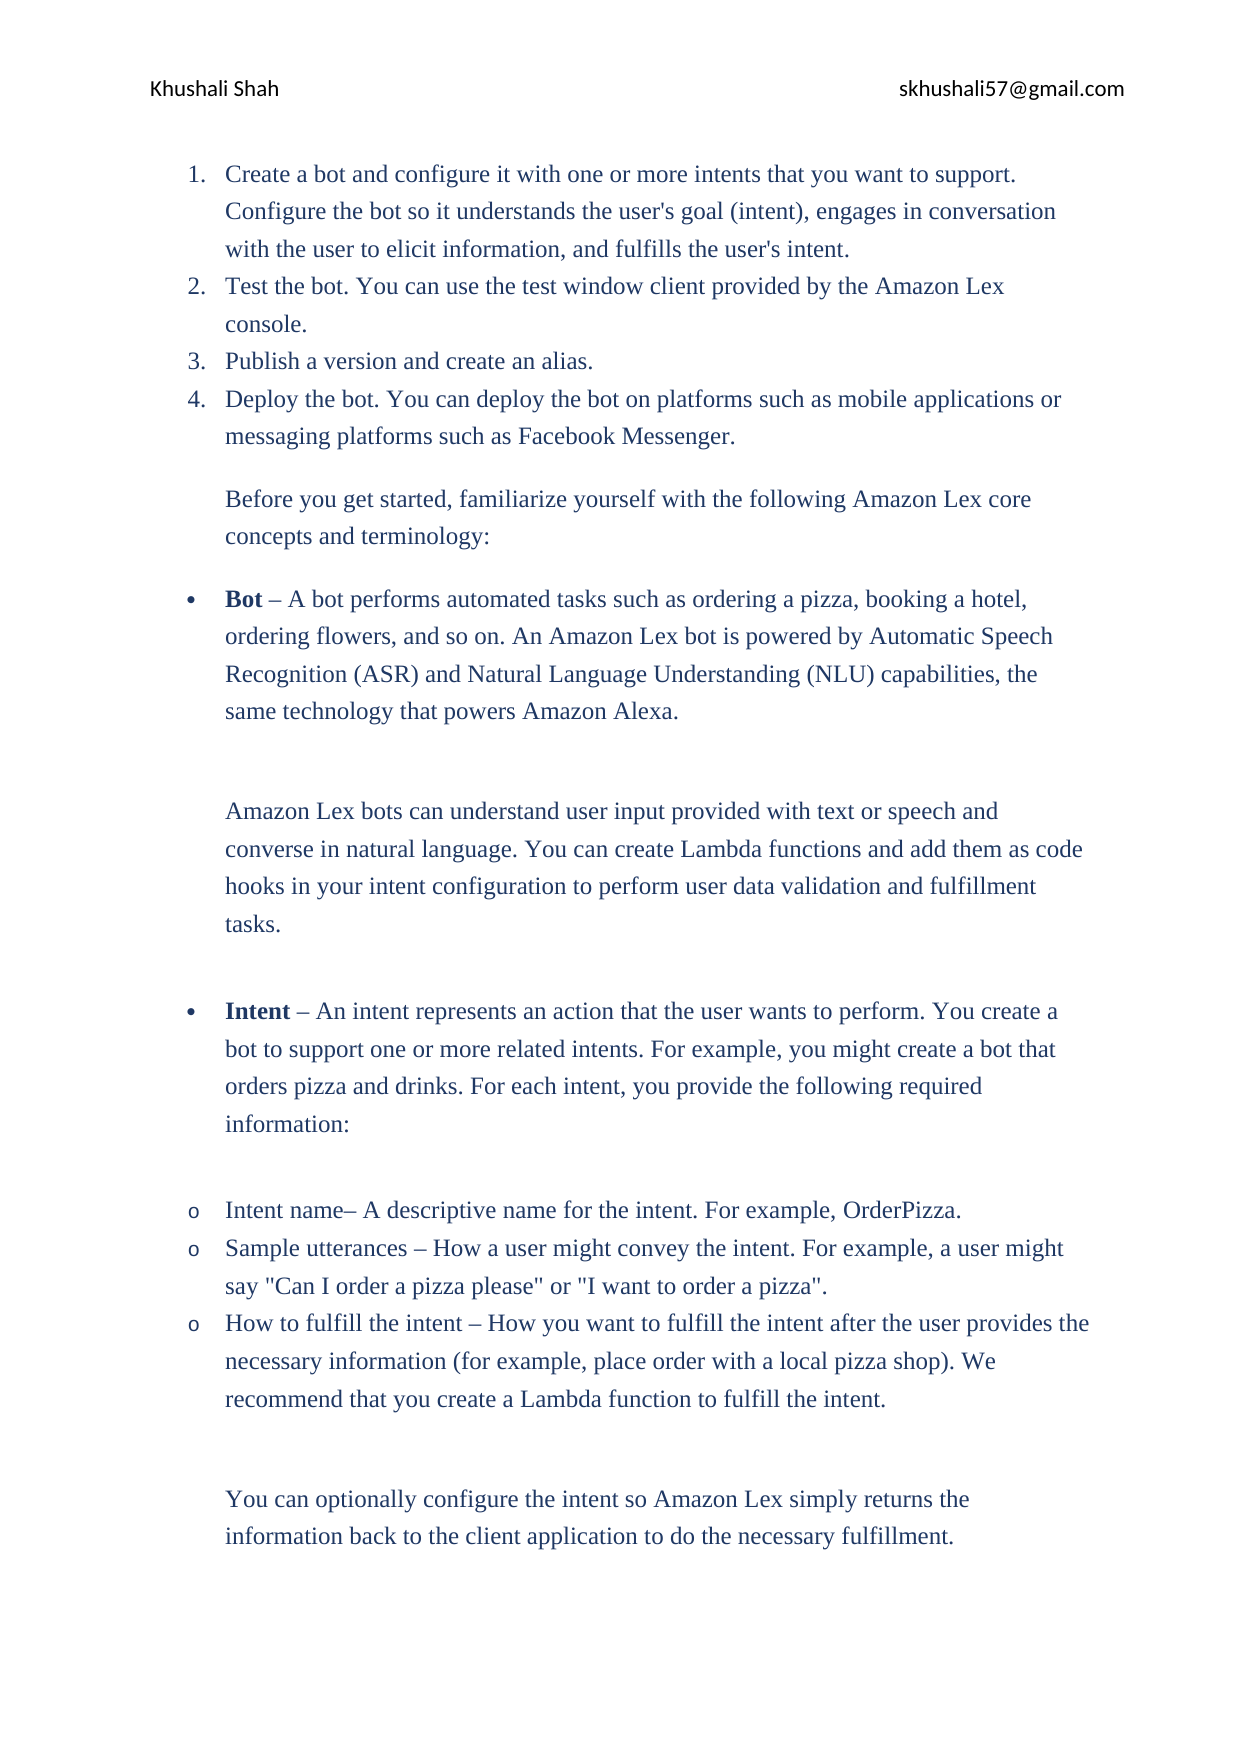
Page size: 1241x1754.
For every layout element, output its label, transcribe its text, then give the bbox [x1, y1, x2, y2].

list Bot – A bot performs automated tasks such as ordering a pizza, booking a hotel, ordering flowers, and so on. An Amazon Lex bot is powered by Automatic Speech Recognition (ASR) and Natural Language Understanding (NLU) capabilities, the same technology that powers Amazon Alexa. [187, 575, 1090, 725]
list Create a bot and configure it with one or more intents that you want to support. Configure the bot so it understands the user's goal (intent), engages in conversation with the user to elicit information, and fulfills the user's intent. [187, 150, 1090, 262]
list Intent name– A descriptive name for the intent. For example, OrderPizza. [187, 1187, 1090, 1225]
list Sample utterances – How a user might convey the intent. For example, a user might say "Can I order a pizza please" or "I want to order a pizza". [187, 1225, 1090, 1300]
list Test the bot. You can use the test window client provided by the Amazon Lex console. [187, 262, 1090, 337]
text You can optionally configure the intent so Amazon Lex simply returns the information back to the client application to do the necessary fulfillment. [225, 1475, 1090, 1550]
text Amazon Lex bots can understand user input provided with text or speech and converse in natural language. You can create Lambda functions and add them as code hooks in your intent configuration to perform user data validation and fulfillment tasks. [225, 787, 1090, 937]
list Intent – An intent represents an action that the user wants to perform. You create a bot to support one or more related intents. For example, you might create a bot that orders pizza and drinks. For each intent, you provide the following required information: [187, 987, 1090, 1137]
list Publish a version and create an alias. [187, 337, 1090, 375]
list Deploy the bot. You can deploy the bot on platforms such as mobile applications or messaging platforms such as Facebook Messenger. [187, 375, 1090, 450]
list How to fulfill the intent – How you want to fulfill the intent after the user provides the necessary information (for example, place order with a local pizza shop). We recommend that you create a Lambda function to fulfill the intent. [187, 1300, 1090, 1412]
text Before you get started, familiarize yourself with the following Amazon Lex core concepts and terminology: [225, 475, 1090, 550]
